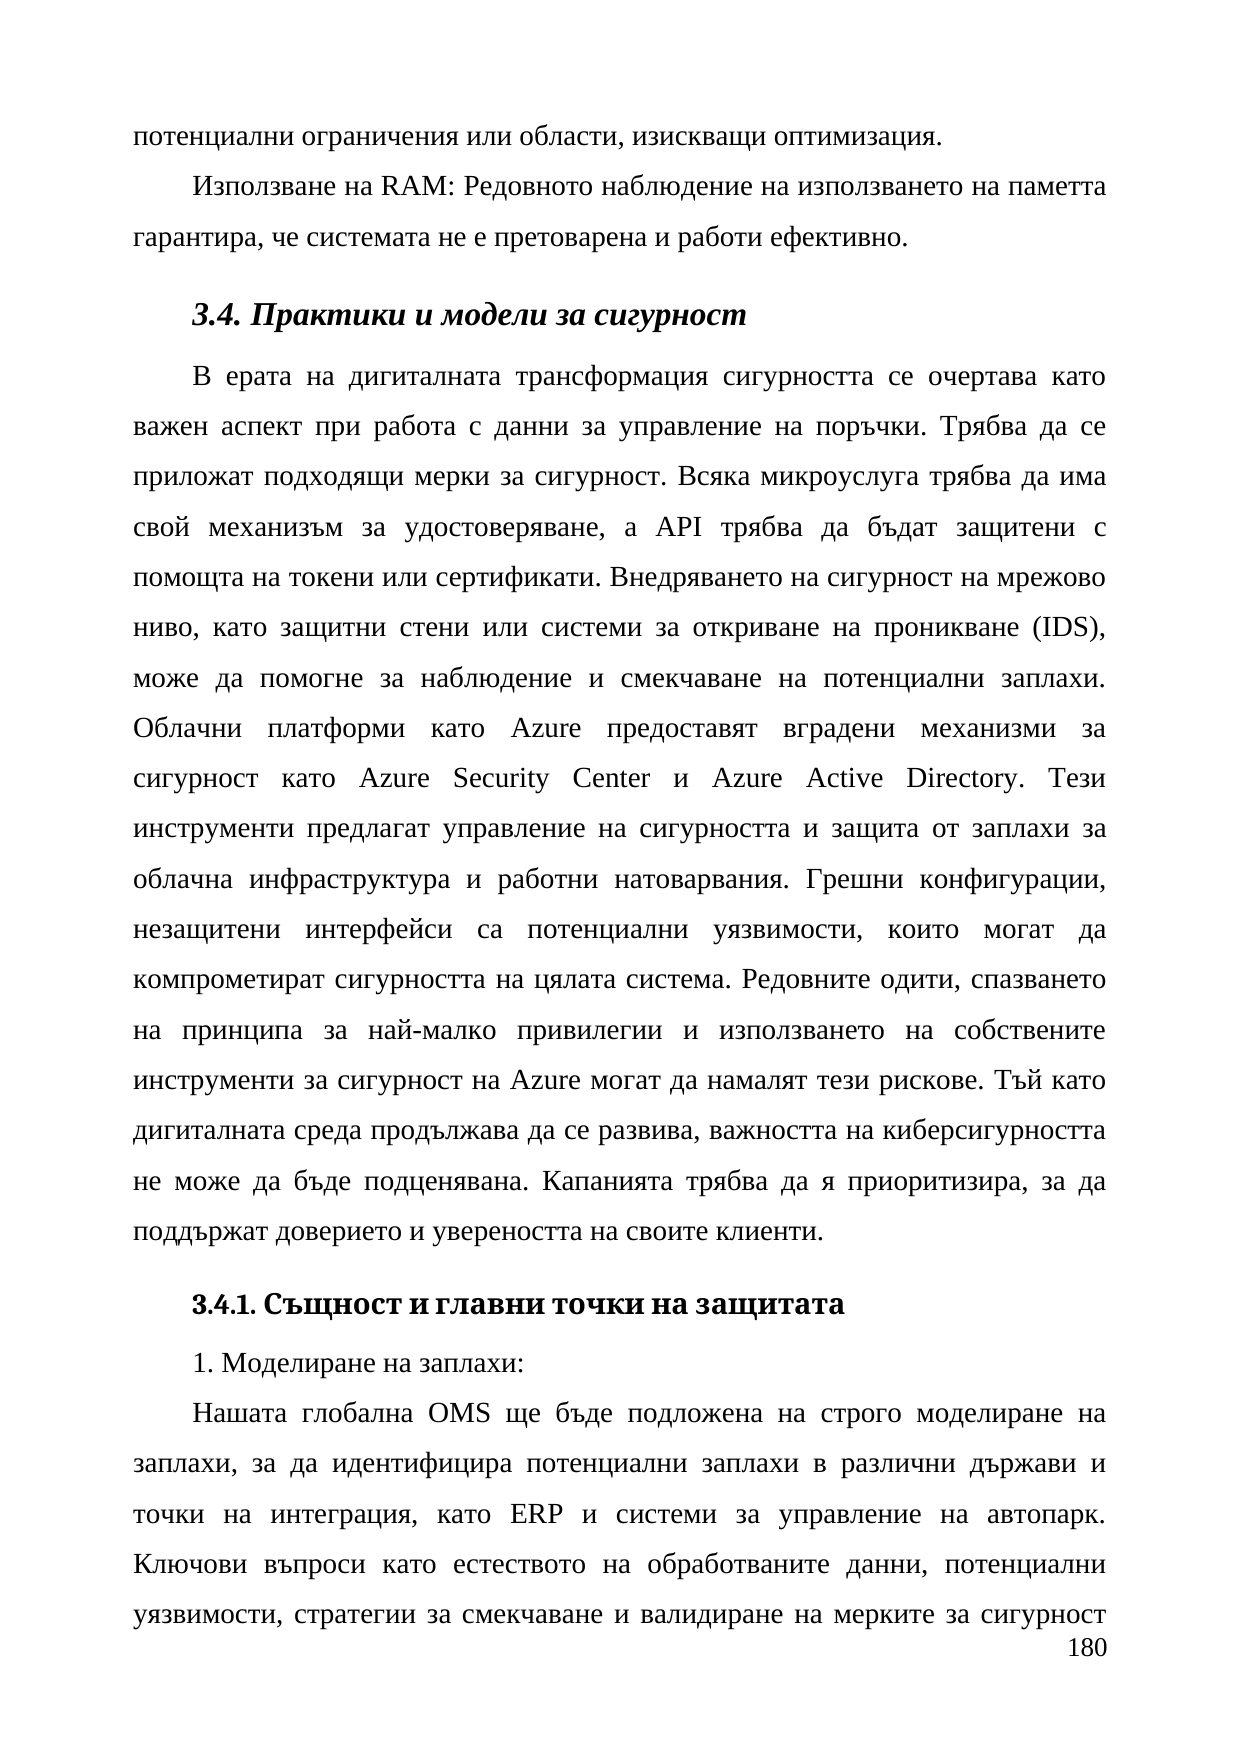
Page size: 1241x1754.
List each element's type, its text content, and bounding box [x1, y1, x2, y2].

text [133, 1395, 1107, 1630]
text Използване на RAM: Редовното наблюдение на използването на паметта гарантира, че системата не е претоварена и работи ефективно. [133, 168, 1107, 252]
subtitle 3.4.1. Същност и главни точки на защитата [133, 1288, 1107, 1322]
subtitle 3.4. Практики и модели за сигурност [133, 294, 1107, 332]
text В ерата на дигиталната трансформация сигурността се очертава като важен аспект при работа с данни за управление на поръчки. Трябва да се приложат подходящи мерки за сигурност. Всяка микроуслуга трябва да има свой механизъм за удостоверяване, а API трябва да бъдат защитени с помощта на токени или сертификати. Внедряването на сигурност на мрежово ниво, като защитни стени или системи за откриване на проникване (IDS), може да помогне за наблюдение и смекчаване на потенциални заплахи. Облачни платформи като Azure предоставят вградени механизми за сигурност като Azure Security Center и Azure Active Directory. Тези инструменти предлагат управление на сигурността и защита от заплахи за облачна инфраструктура и работни натоварвания. Грешни конфигурации, незащитени интерфейси са потенциални уязвимости, които могат да компрометират сигурността на цялата система. Редовните одити, спазването на принципа за най-малко привилегии и използването на собствените инструменти за сигурност на Azure могат да намалят тези рискове. Тъй като дигиталната среда продължава да се развива, важността на киберсигурността не може да бъде подценявана. Капанията трябва да я приоритизира, за да поддържат доверието и увереността на своите клиенти. [133, 358, 1107, 1247]
text 1. Моделиране на заплахи: [133, 1345, 1107, 1378]
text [133, 118, 1107, 152]
